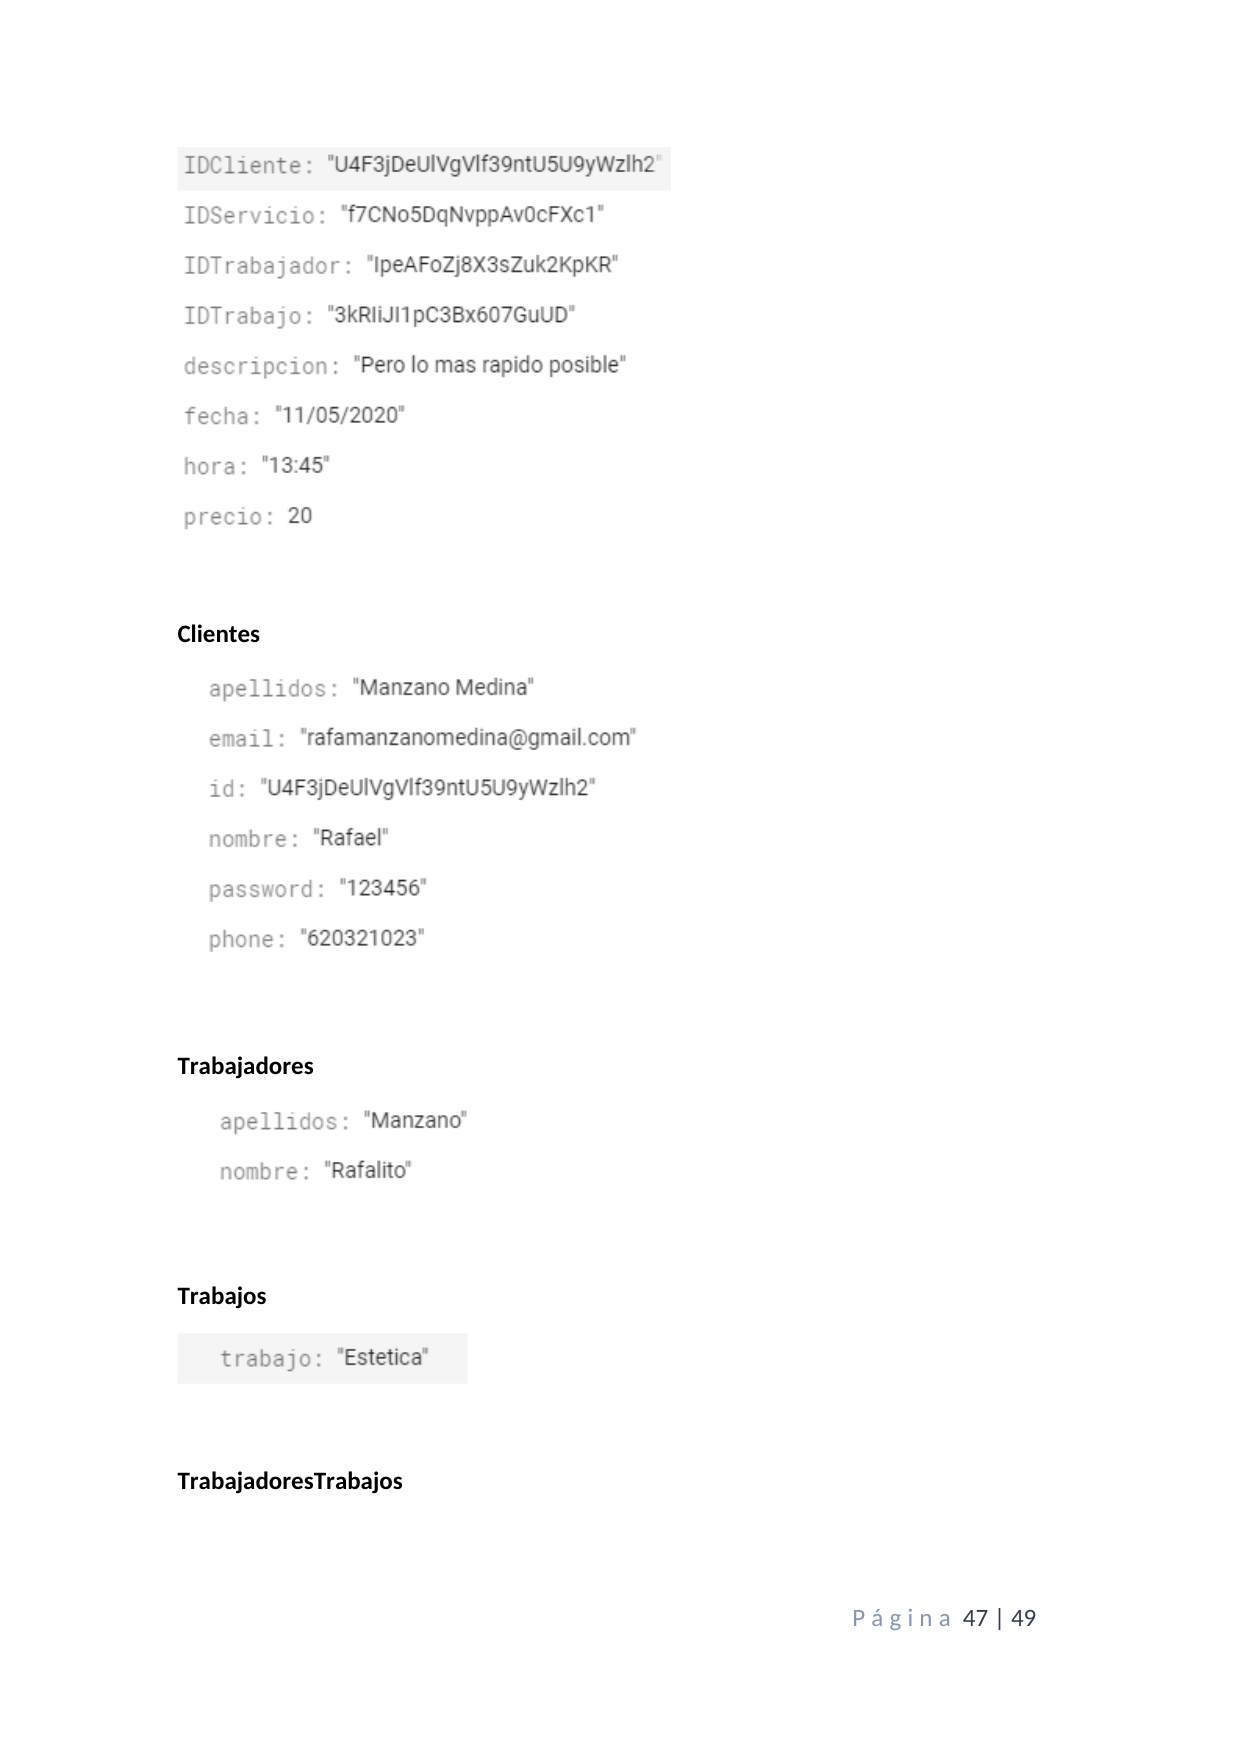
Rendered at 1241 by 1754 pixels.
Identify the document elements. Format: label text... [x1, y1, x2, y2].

picture [177, 147, 671, 600]
picture [177, 667, 668, 1032]
subtitle TrabajadoresTrabajos [177, 1466, 1063, 1496]
picture [177, 1100, 506, 1261]
picture [177, 1329, 468, 1447]
subtitle Trabajos [177, 1280, 1063, 1310]
subtitle Clientes [177, 618, 1063, 648]
subtitle Trabajadores [177, 1051, 1063, 1081]
